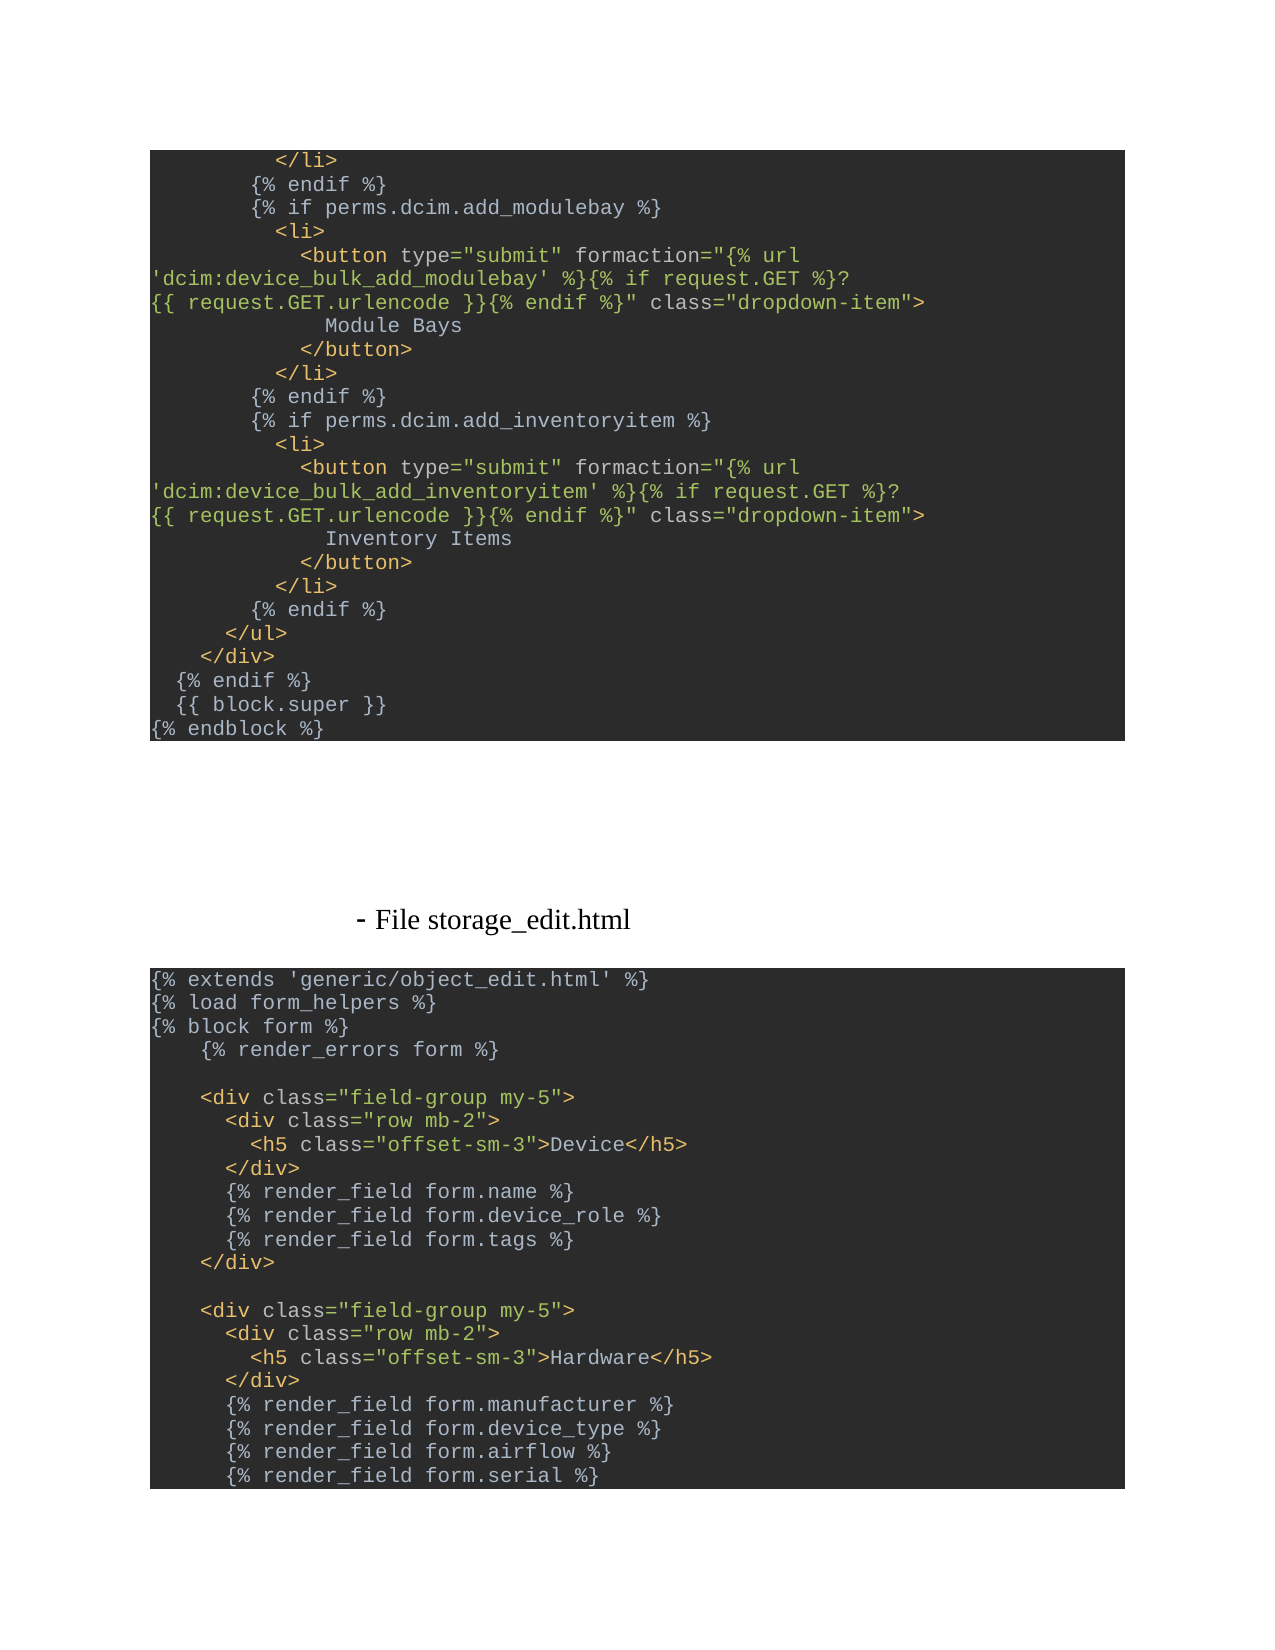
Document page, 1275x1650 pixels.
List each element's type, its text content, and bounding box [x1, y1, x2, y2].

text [150, 968, 1125, 1489]
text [150, 150, 1125, 741]
list File storage_edit.html [356, 902, 1125, 936]
